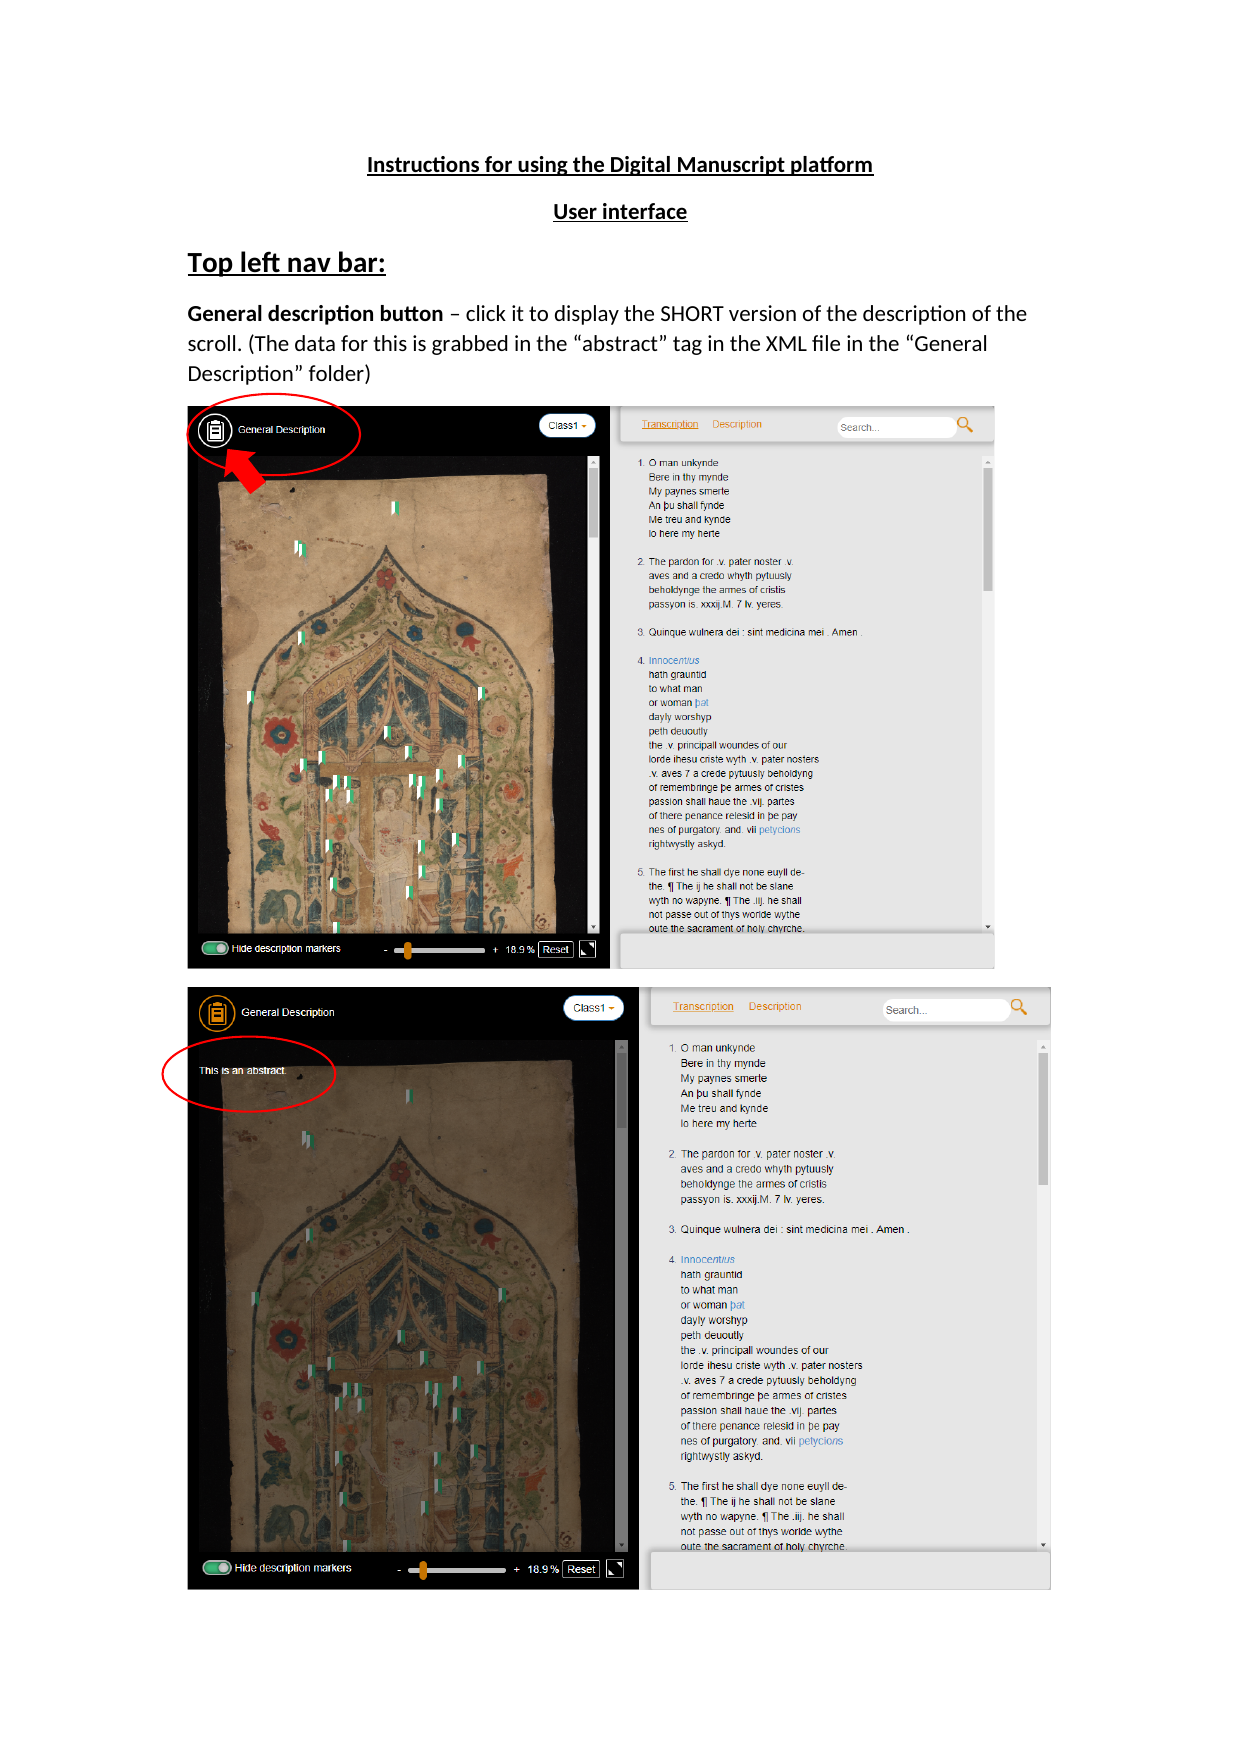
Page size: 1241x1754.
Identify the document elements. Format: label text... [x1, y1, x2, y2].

text Instructions for using the Digital Manuscript platform [187, 150, 1053, 178]
text User interface [187, 197, 1053, 225]
picture [187, 406, 995, 969]
picture [187, 406, 207, 426]
text Top left nav bar: [187, 244, 1053, 279]
picture [187, 1038, 334, 1110]
text General description button – click it to display the SHORT version of the description of the scroll. (The data for this is grabbed in the “abstract” tag in the XML file in the “General Description” folder) [187, 299, 1053, 387]
picture [187, 987, 1051, 1590]
picture [189, 406, 358, 474]
